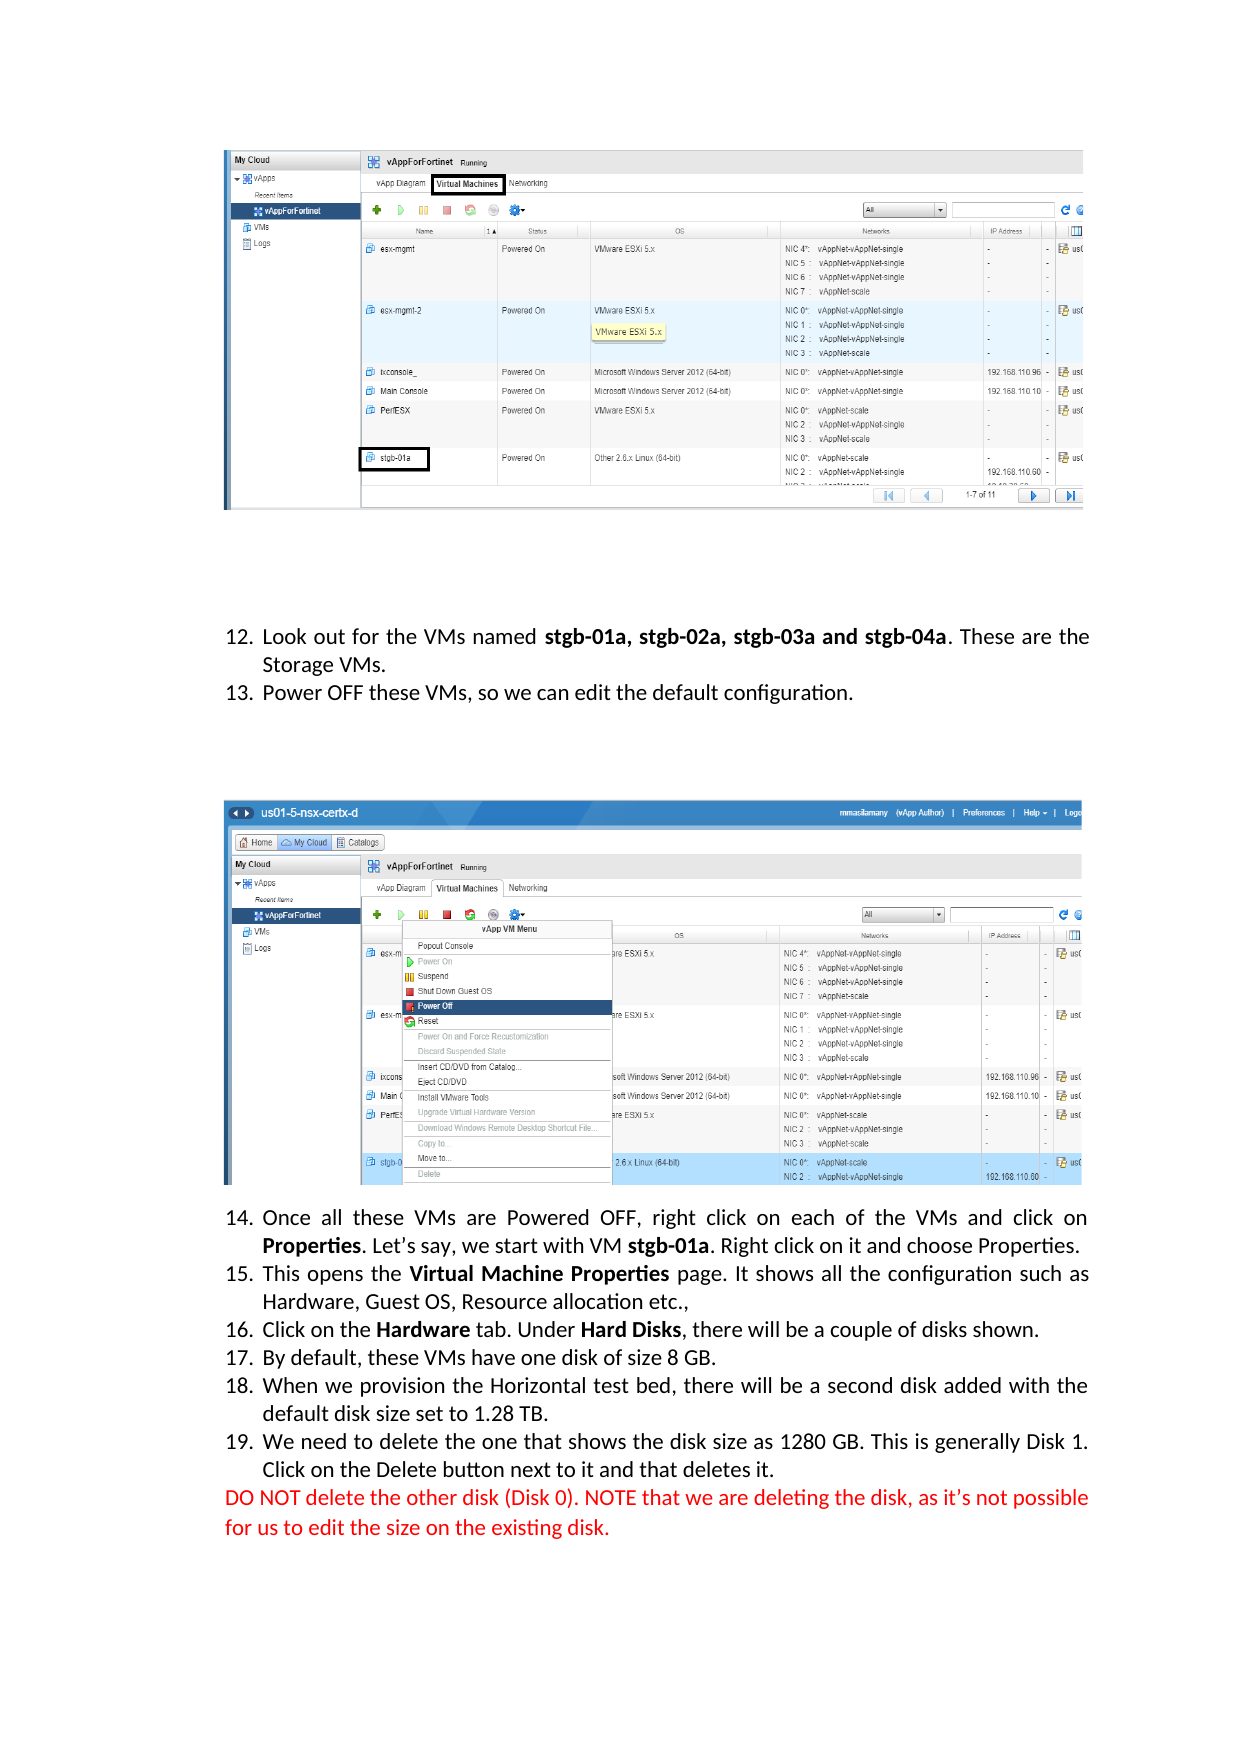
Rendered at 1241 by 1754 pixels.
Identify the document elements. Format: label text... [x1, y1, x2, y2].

list By default, these VMs have one disk of size 8 GB. [225, 1343, 1090, 1371]
list Power OFF these VMs, so we can edit the default configuration. [225, 678, 1090, 706]
picture [223, 150, 1084, 510]
list Once all these VMs are Powered OFF, right click on each of the VMs and click on Properties. Let’s say, we start with VM stgb-01a. Right click on it and choose Properties. [225, 1203, 1090, 1259]
text DO NOT delete the other disk (Disk 0). NOTE that we are deleting the disk, as it’s not possible for us to edit the size on the existing disk. [225, 1483, 1090, 1541]
list When we provision the Horizontal test bed, there will be a second disk added with the default disk size set to 1.28 TB. [225, 1371, 1090, 1427]
list This opens the Virtual Machine Properties page. It shows all the configuration such as Hardware, Guest OS, Resource allocation etc., [225, 1259, 1090, 1315]
list We need to delete the one that shows the disk size as 1280 GB. This is generally Disk 1. Click on the Delete button next to it and that deletes it. [225, 1427, 1090, 1483]
list Click on the Hardware tab. Under Hard Disks, there will be a couple of disks shown. [225, 1315, 1090, 1343]
picture [223, 799, 1082, 1185]
list Look out for the VMs named stgb-01a, stgb-02a, stgb-03a and stgb-04a. These are the Storage VMs. [225, 622, 1090, 678]
